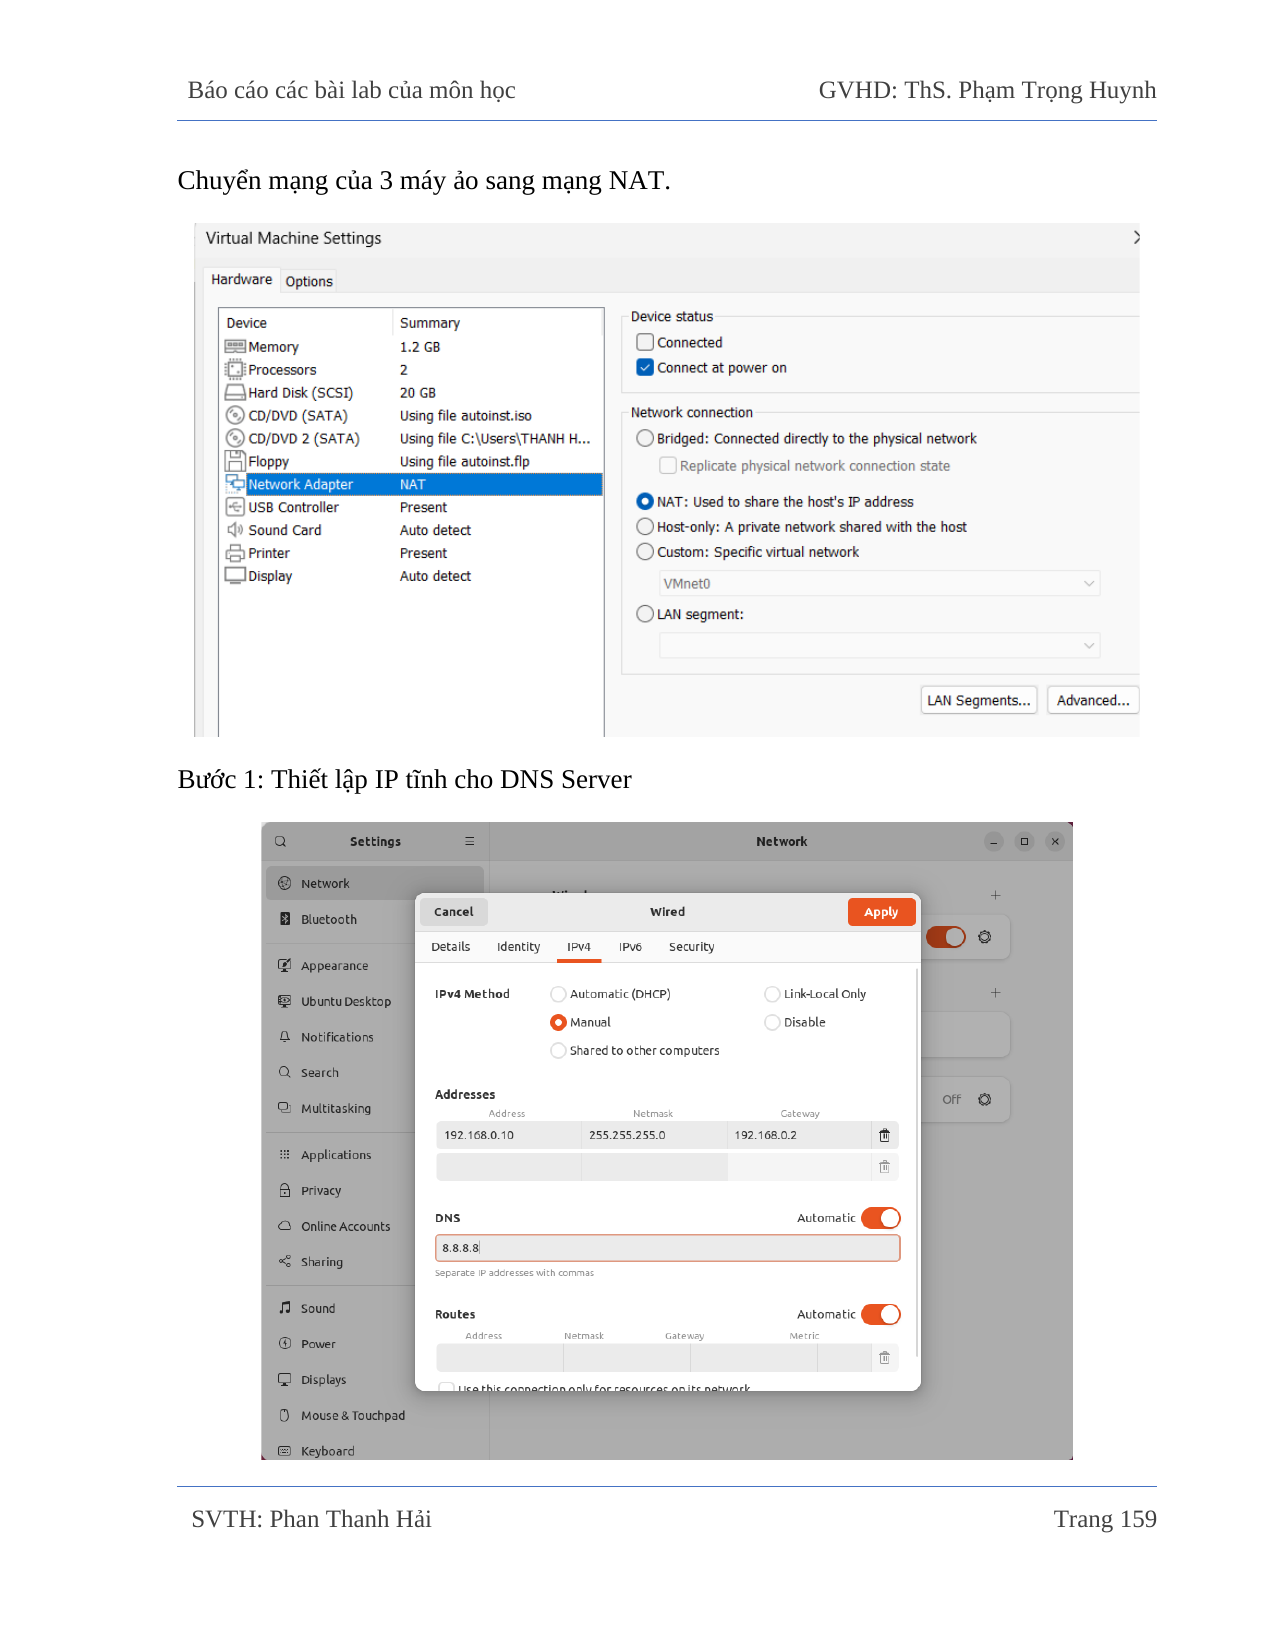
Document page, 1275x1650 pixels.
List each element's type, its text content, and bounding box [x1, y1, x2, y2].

picture [261, 822, 1073, 1460]
picture [194, 223, 1140, 737]
text Bước 1: Thiết lập IP tĩnh cho DNS Server [177, 763, 1157, 794]
text Chuyển mạng của 3 máy ảo sang mạng NAT. [177, 164, 1157, 195]
